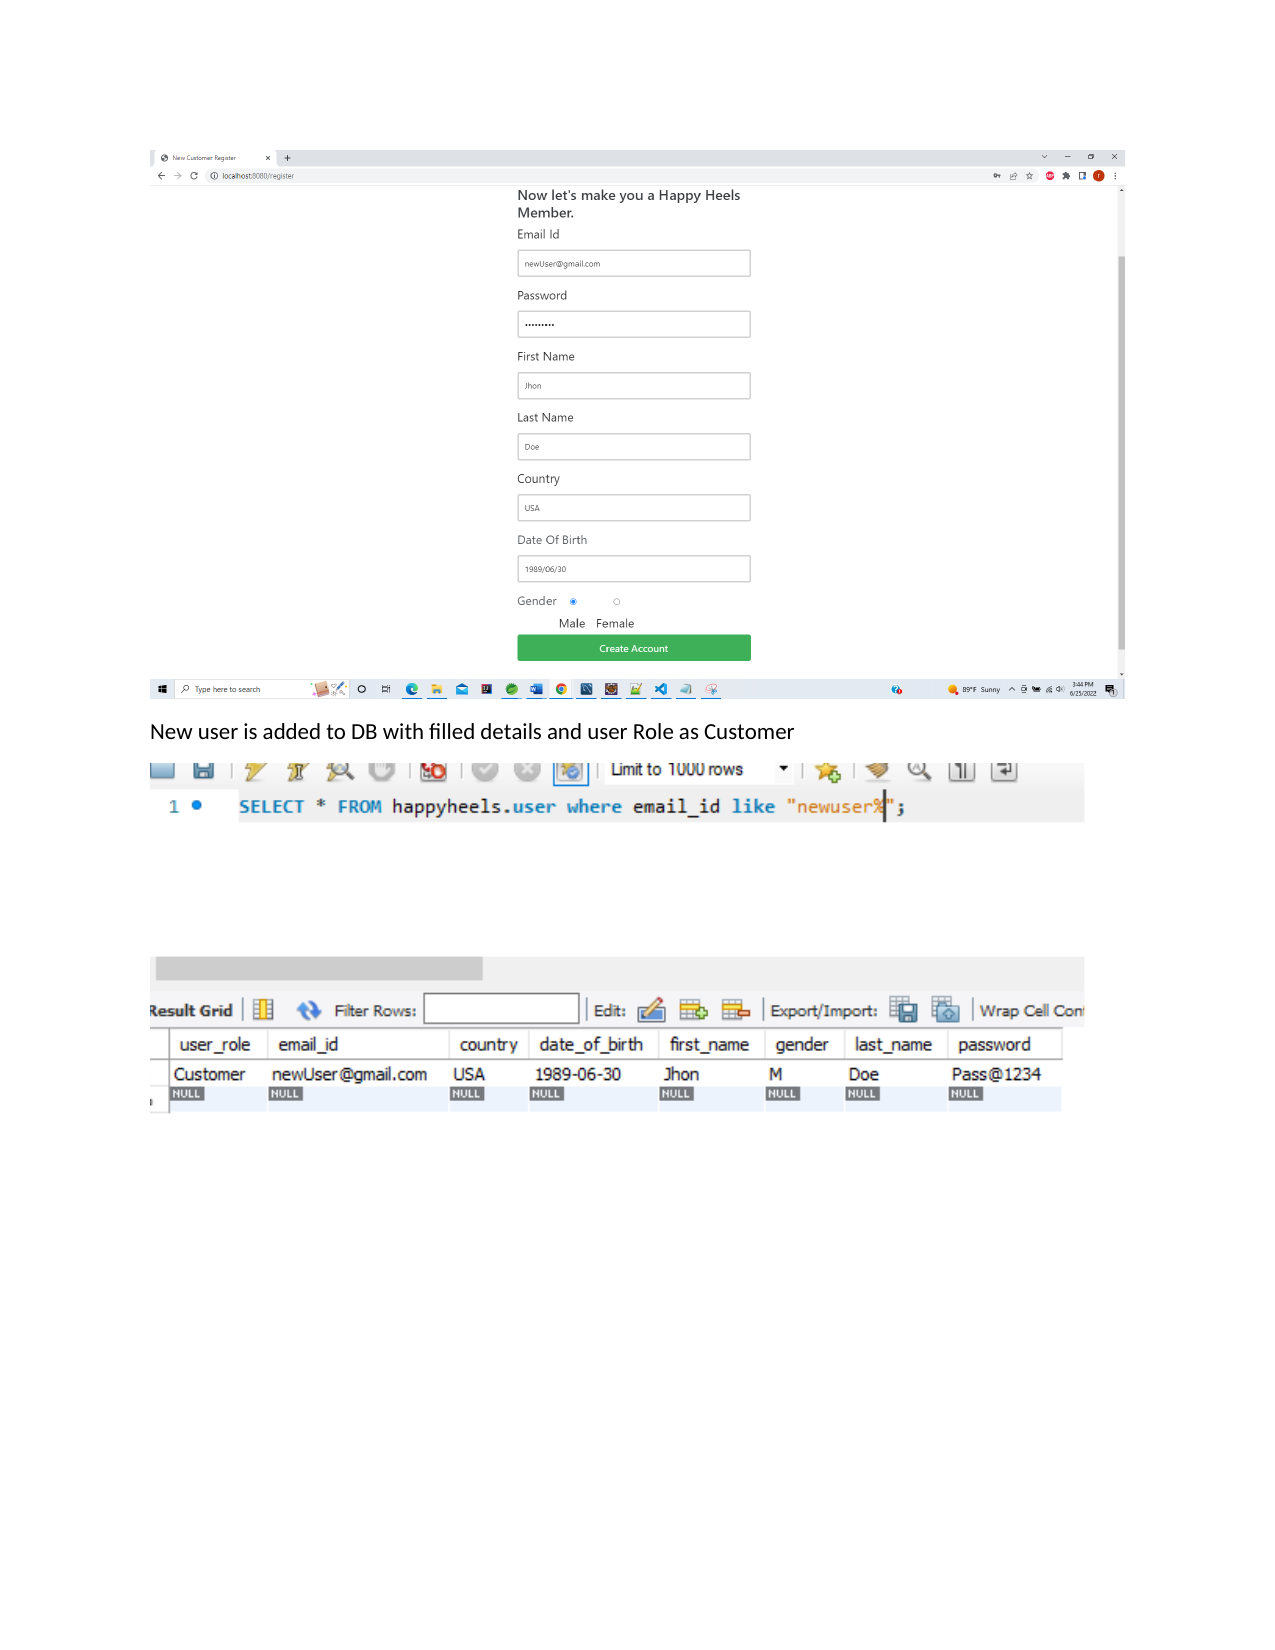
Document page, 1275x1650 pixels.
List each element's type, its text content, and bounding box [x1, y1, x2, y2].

picture [150, 763, 1085, 1162]
picture [150, 150, 1125, 699]
text New user is added to DB with filled details and user Role as Customer [150, 717, 1125, 745]
